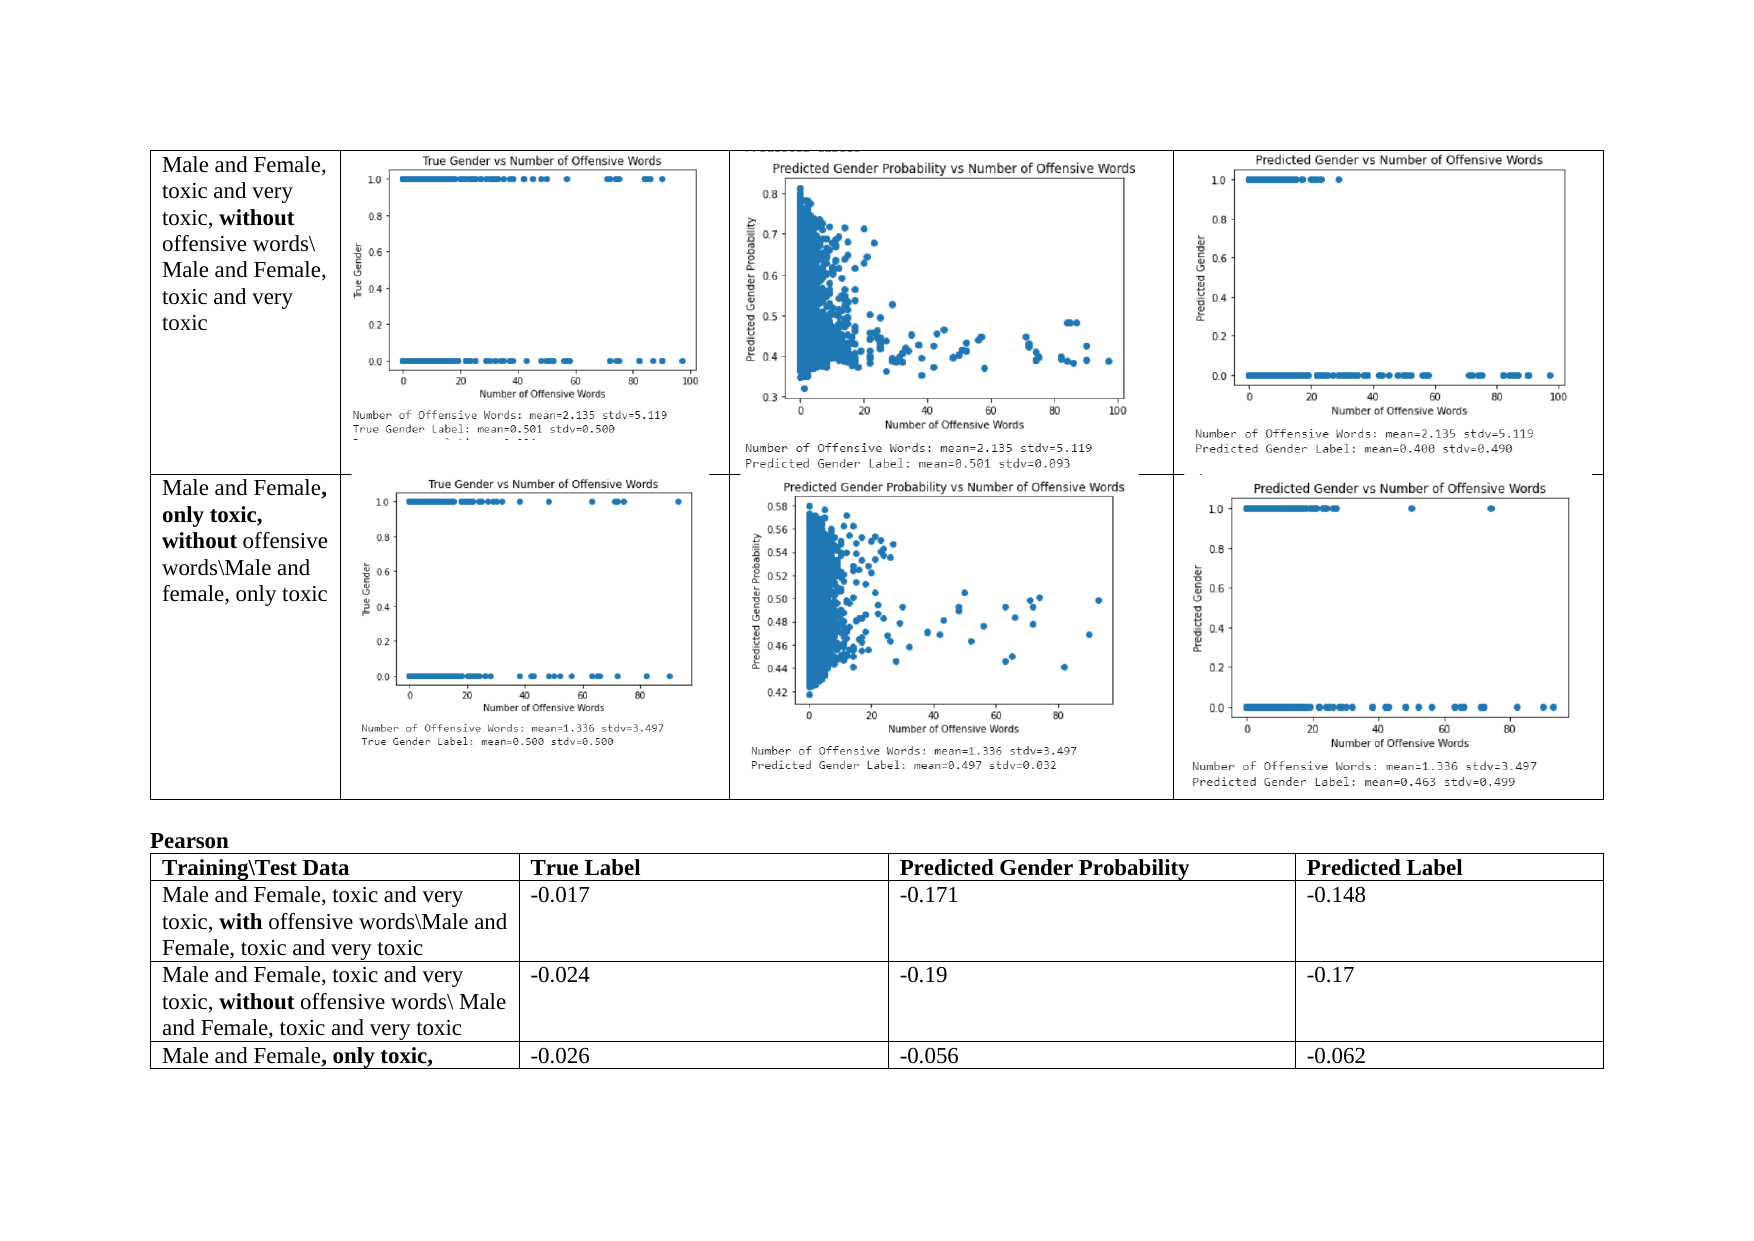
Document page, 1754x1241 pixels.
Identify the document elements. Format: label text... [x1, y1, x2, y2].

table_cell -0.171 [889, 881, 1295, 961]
picture [1184, 151, 1588, 456]
table_cell Male and Female, toxic and very toxic, with offensive words\Male and Female, toxic and very toxic [151, 881, 519, 961]
table_header Predicted Label [1296, 854, 1603, 880]
picture [351, 474, 710, 747]
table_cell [151, 1042, 519, 1068]
table_header Predicted Gender Probability [889, 854, 1295, 880]
table_cell Male and Female, toxic and very toxic, without offensive words\ Male and Female, toxic and very toxic [151, 962, 519, 1041]
table_cell -0.024 [520, 962, 888, 1041]
table_cell [341, 151, 729, 473]
table_cell -0.148 [1296, 881, 1603, 961]
table_cell Male and Female, only toxic, without offensive words\Male and female, only toxic [151, 475, 340, 799]
picture [1184, 474, 1593, 788]
table_cell [1174, 475, 1603, 799]
table_cell Male and Female, toxic and very toxic, without offensive words\ Male and Female, toxic and very toxic [151, 151, 340, 473]
table_cell [341, 475, 729, 799]
table_cell [730, 475, 1173, 799]
table_cell -0.17 [1296, 962, 1603, 1041]
picture [740, 151, 1155, 773]
table_cell -0.017 [520, 881, 888, 961]
table_cell -0.062 [1296, 1042, 1603, 1068]
table_cell -0.026 [520, 1042, 888, 1068]
table_cell [1155, 151, 1173, 473]
table_header Training\Test Data [151, 854, 519, 880]
table_cell -0.19 [889, 962, 1295, 1041]
table_header True Label [520, 854, 888, 880]
table_cell [730, 151, 740, 473]
table_cell -0.056 [889, 1042, 1295, 1068]
table_cell [1174, 151, 1603, 473]
text Pearson [150, 827, 1604, 853]
picture [351, 151, 718, 440]
